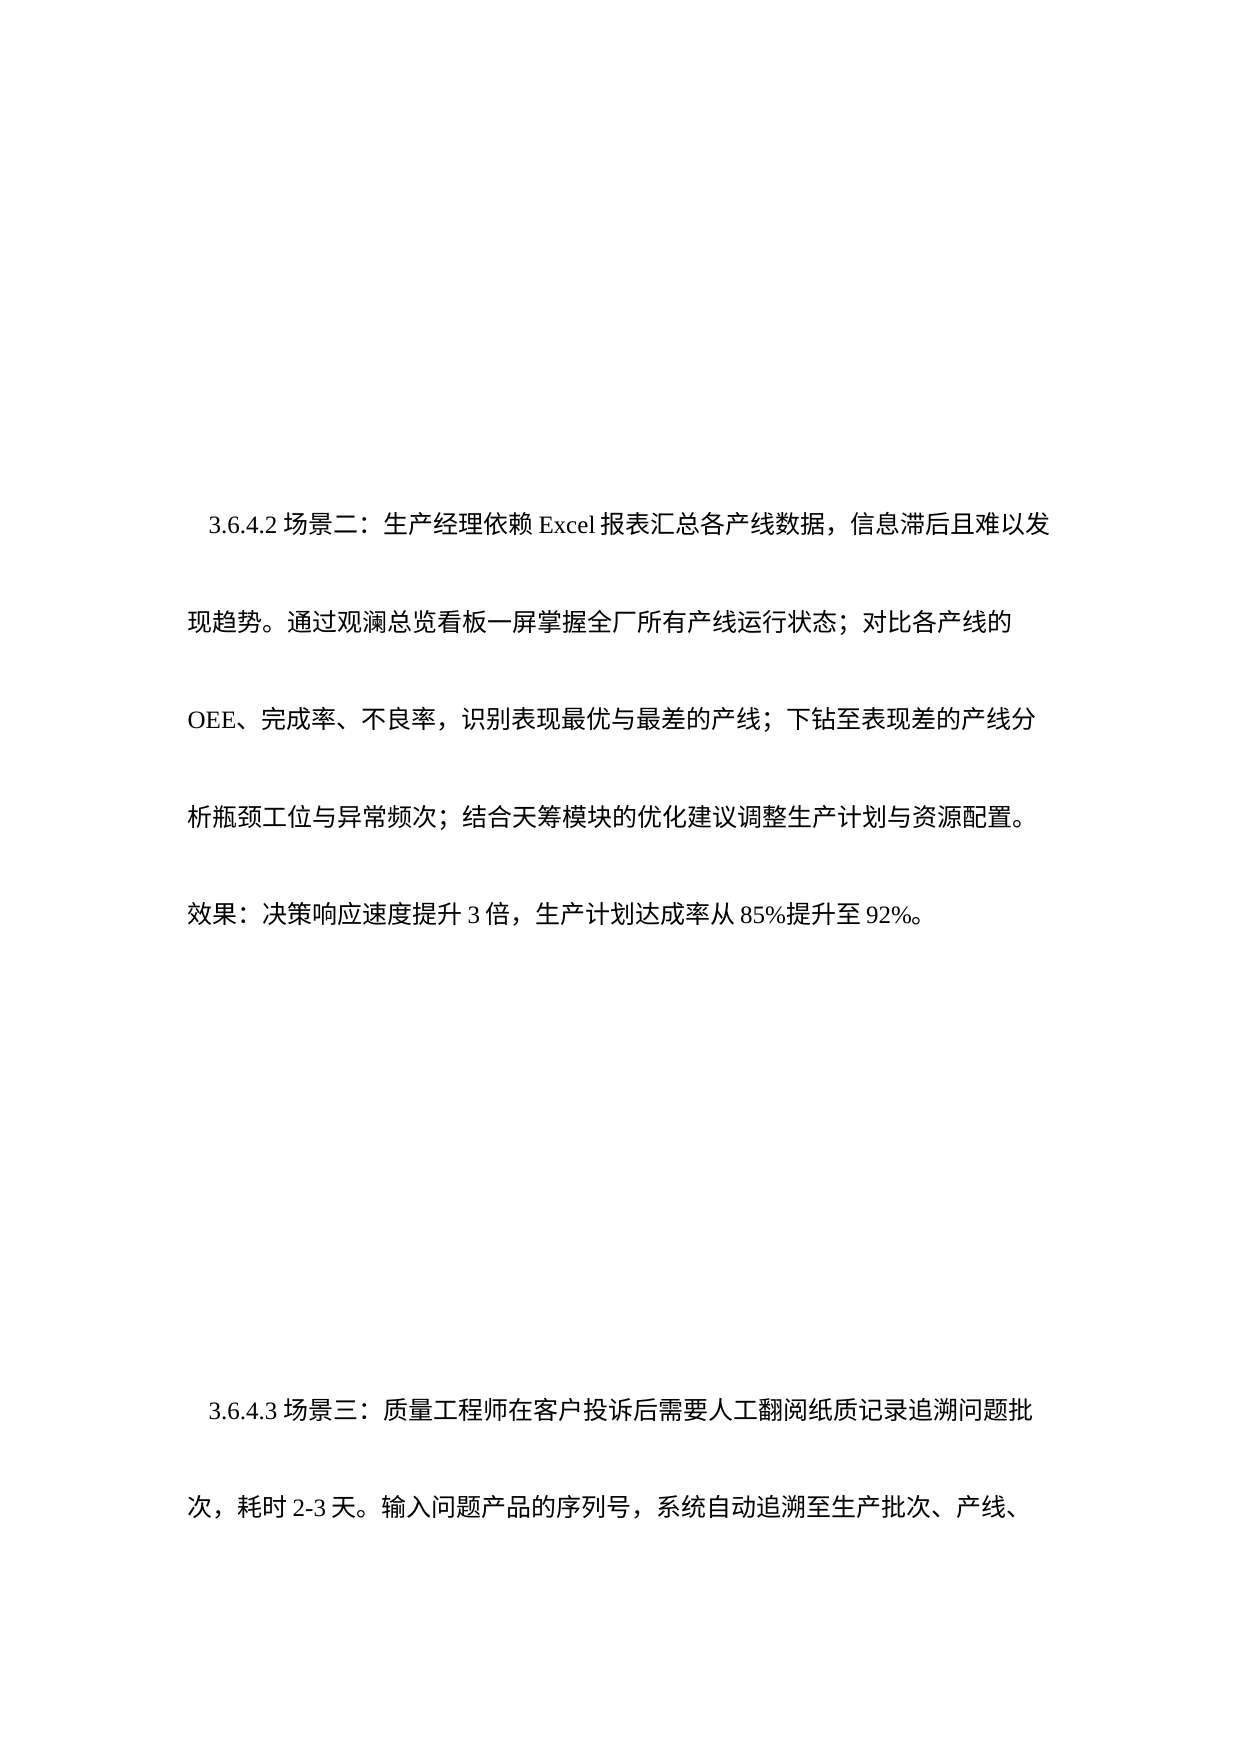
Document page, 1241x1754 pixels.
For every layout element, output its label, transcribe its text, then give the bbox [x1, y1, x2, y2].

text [187, 1376, 1053, 1538]
text 3.6.4.2 场景二：生产经理依赖Excel报表汇总各产线数据，信息滞后且难以发现趋势。通过观澜总览看板一屏掌握全厂所有产线运行状态；对比各产线的OEE、完成率、不良率，识别表现最优与最差的产线；下钻至表现差的产线分析瓶颈工位与异常频次；结合天筹模块的优化建议调整生产计划与资源配置。效果：决策响应速度提升3倍，生产计划达成率从85%提升至92%。 [187, 490, 1053, 945]
